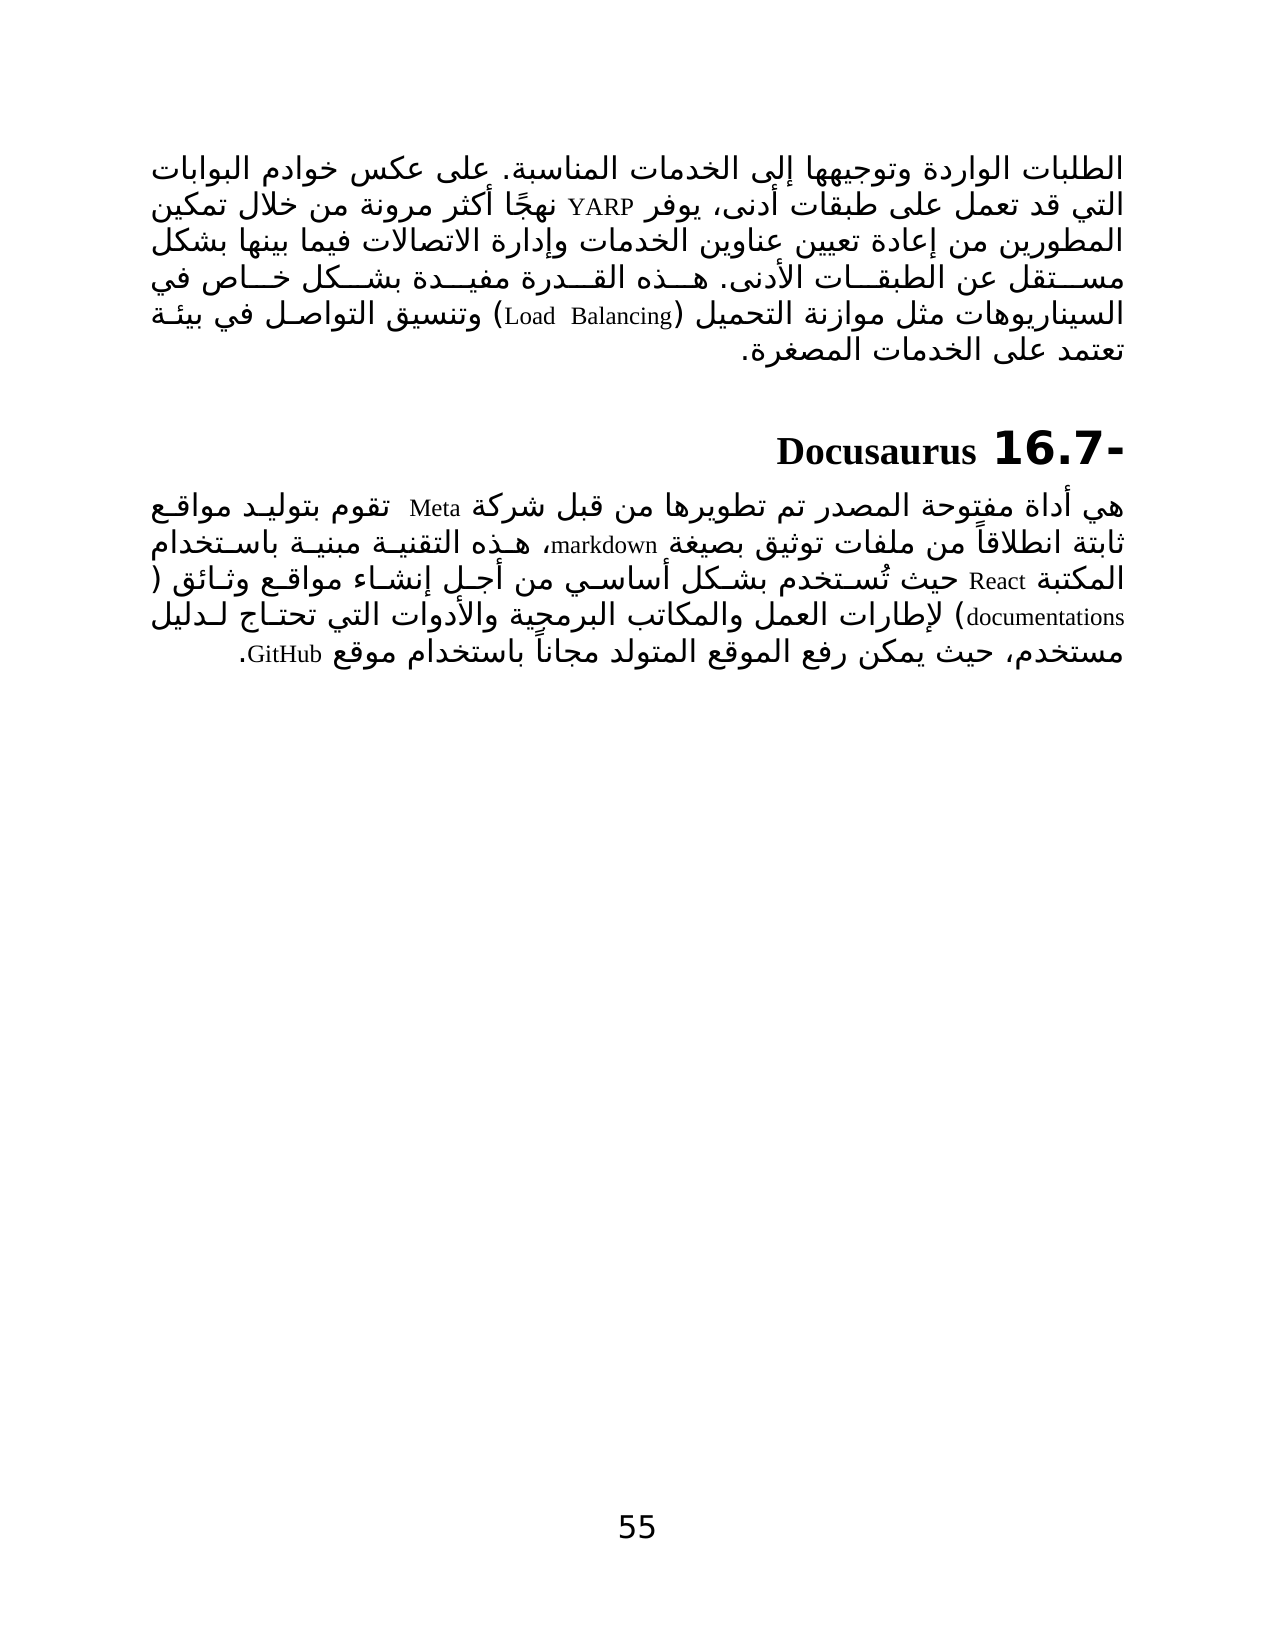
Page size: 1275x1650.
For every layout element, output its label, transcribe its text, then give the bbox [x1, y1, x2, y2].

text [150, 150, 1125, 368]
text هي أداة مفتوحة المصدر تم تطويرها من قبل شركة Meta تقوم بتوليد مواقع ثابتة انطلاقاً من ملفات توثيق بصيغة markdown، هذه التقنية مبنية باستخدام المكتبة React حيث تُستخدم بشكل أساسي من أجل إنشاء مواقع وثائق (documentations) لإطارات العمل والمكاتب البرمجية والأدوات التي تحتاج لدليل مستخدم، حيث يمكن رفع الموقع المتولد مجاناً باستخدام موقع GitHub. [150, 488, 1125, 669]
text -16.7 Docusaurus [150, 422, 1125, 475]
